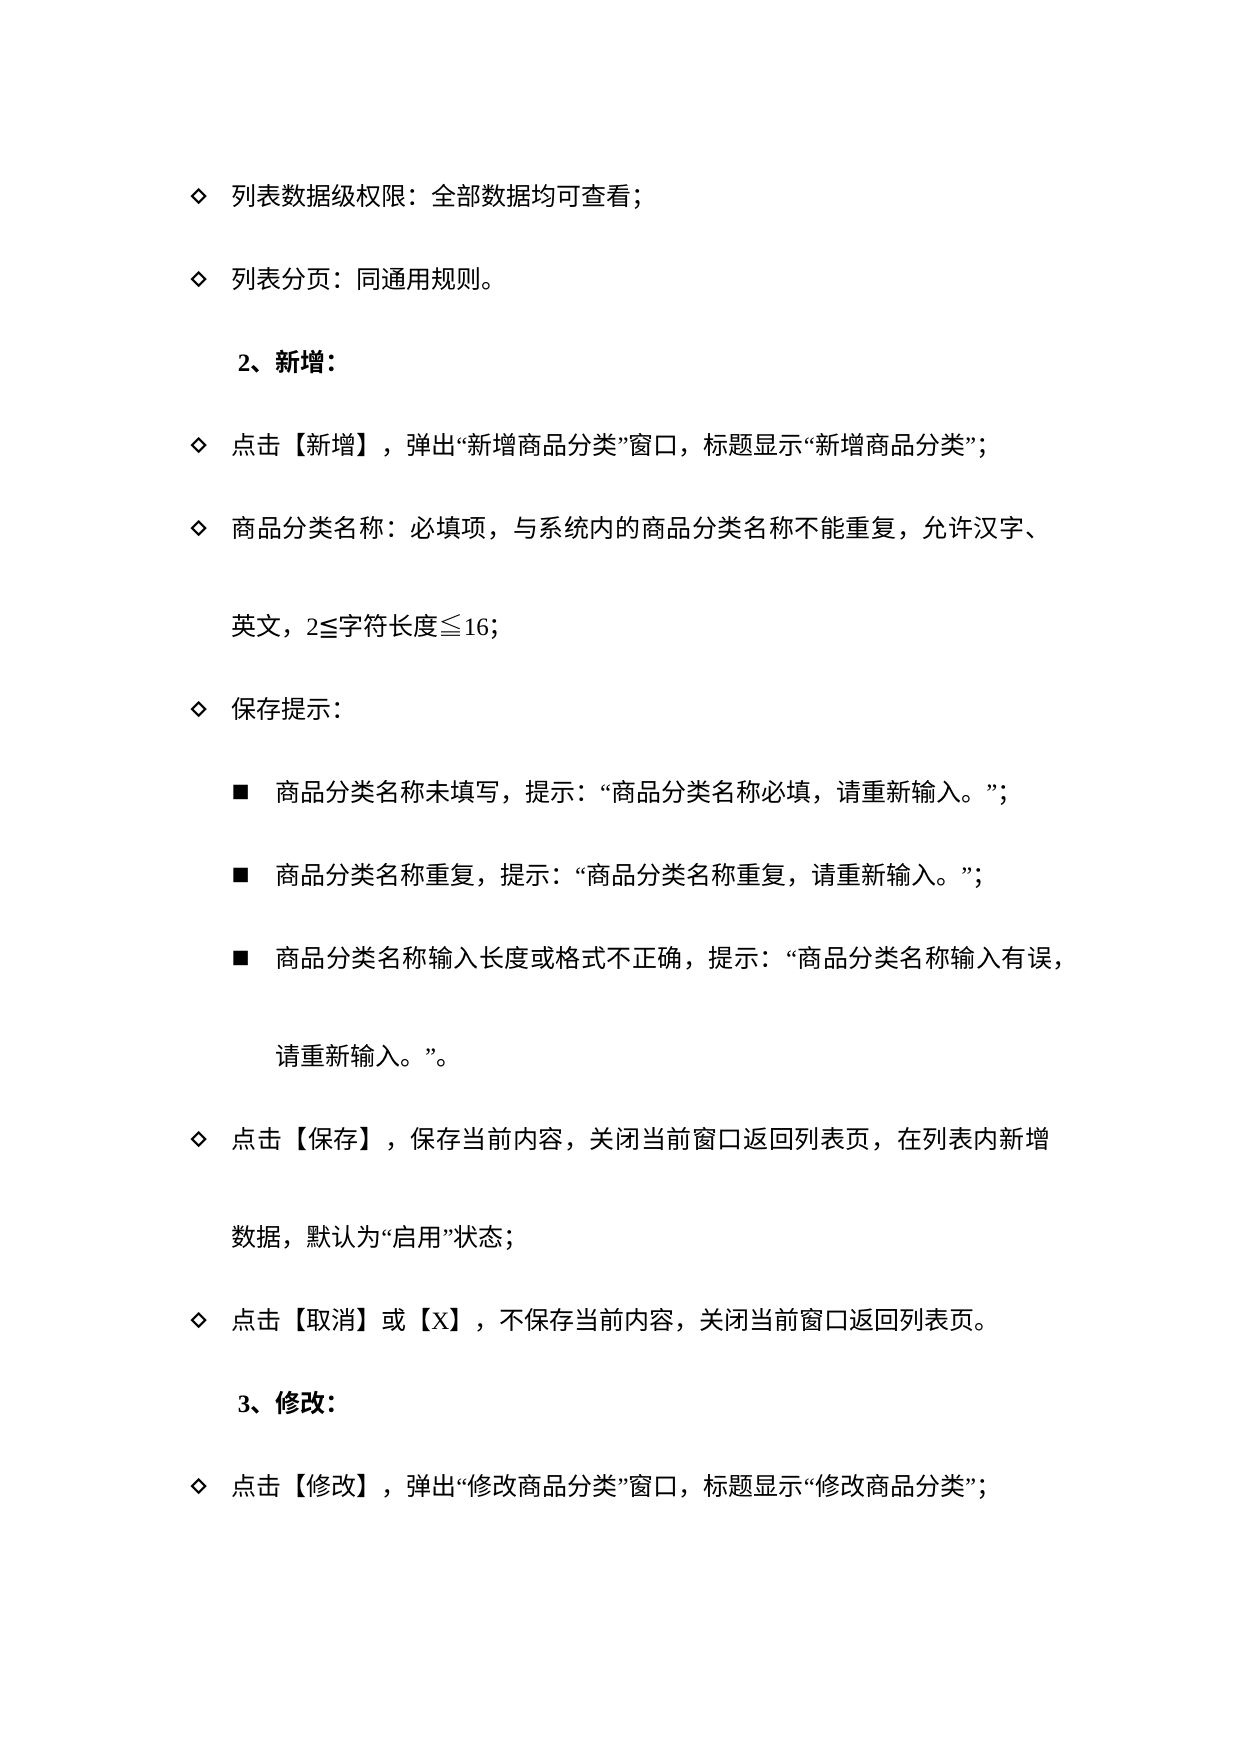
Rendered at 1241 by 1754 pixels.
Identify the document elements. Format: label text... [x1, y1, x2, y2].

list 列表分页：同通用规则。 [187, 245, 1053, 310]
list 点击【取消】或【X】，不保存当前内容，关闭当前窗口返回列表页。 [187, 1286, 1053, 1351]
list 商品分类名称未填写，提示：“商品分类名称必填，请重新输入。”； [231, 758, 1053, 823]
list 商品分类名称：必填项，与系统内的商品分类名称不能重复，允许汉字、英文，2≦字符长度≦16； [187, 494, 1053, 657]
list 保存提示： [187, 675, 1053, 740]
list 商品分类名称重复，提示：“商品分类名称重复，请重新输入。”； [231, 841, 1053, 906]
text 3、修改： [187, 1369, 1053, 1434]
list 点击【新增】，弹出“新增商品分类”窗口，标题显示“新增商品分类”； [187, 411, 1053, 476]
list 点击【修改】，弹出“修改商品分类”窗口，标题显示“修改商品分类”； [187, 1452, 1053, 1517]
list 点击【保存】，保存当前内容，关闭当前窗口返回列表页，在列表内新增数据，默认为“启用”状态； [187, 1105, 1053, 1268]
list 商品分类名称输入长度或格式不正确，提示：“商品分类名称输入有误，请重新输入。”。 [231, 924, 1053, 1087]
list 列表数据级权限：全部数据均可查看； [187, 162, 1053, 227]
text 2、新增： [187, 328, 1053, 393]
